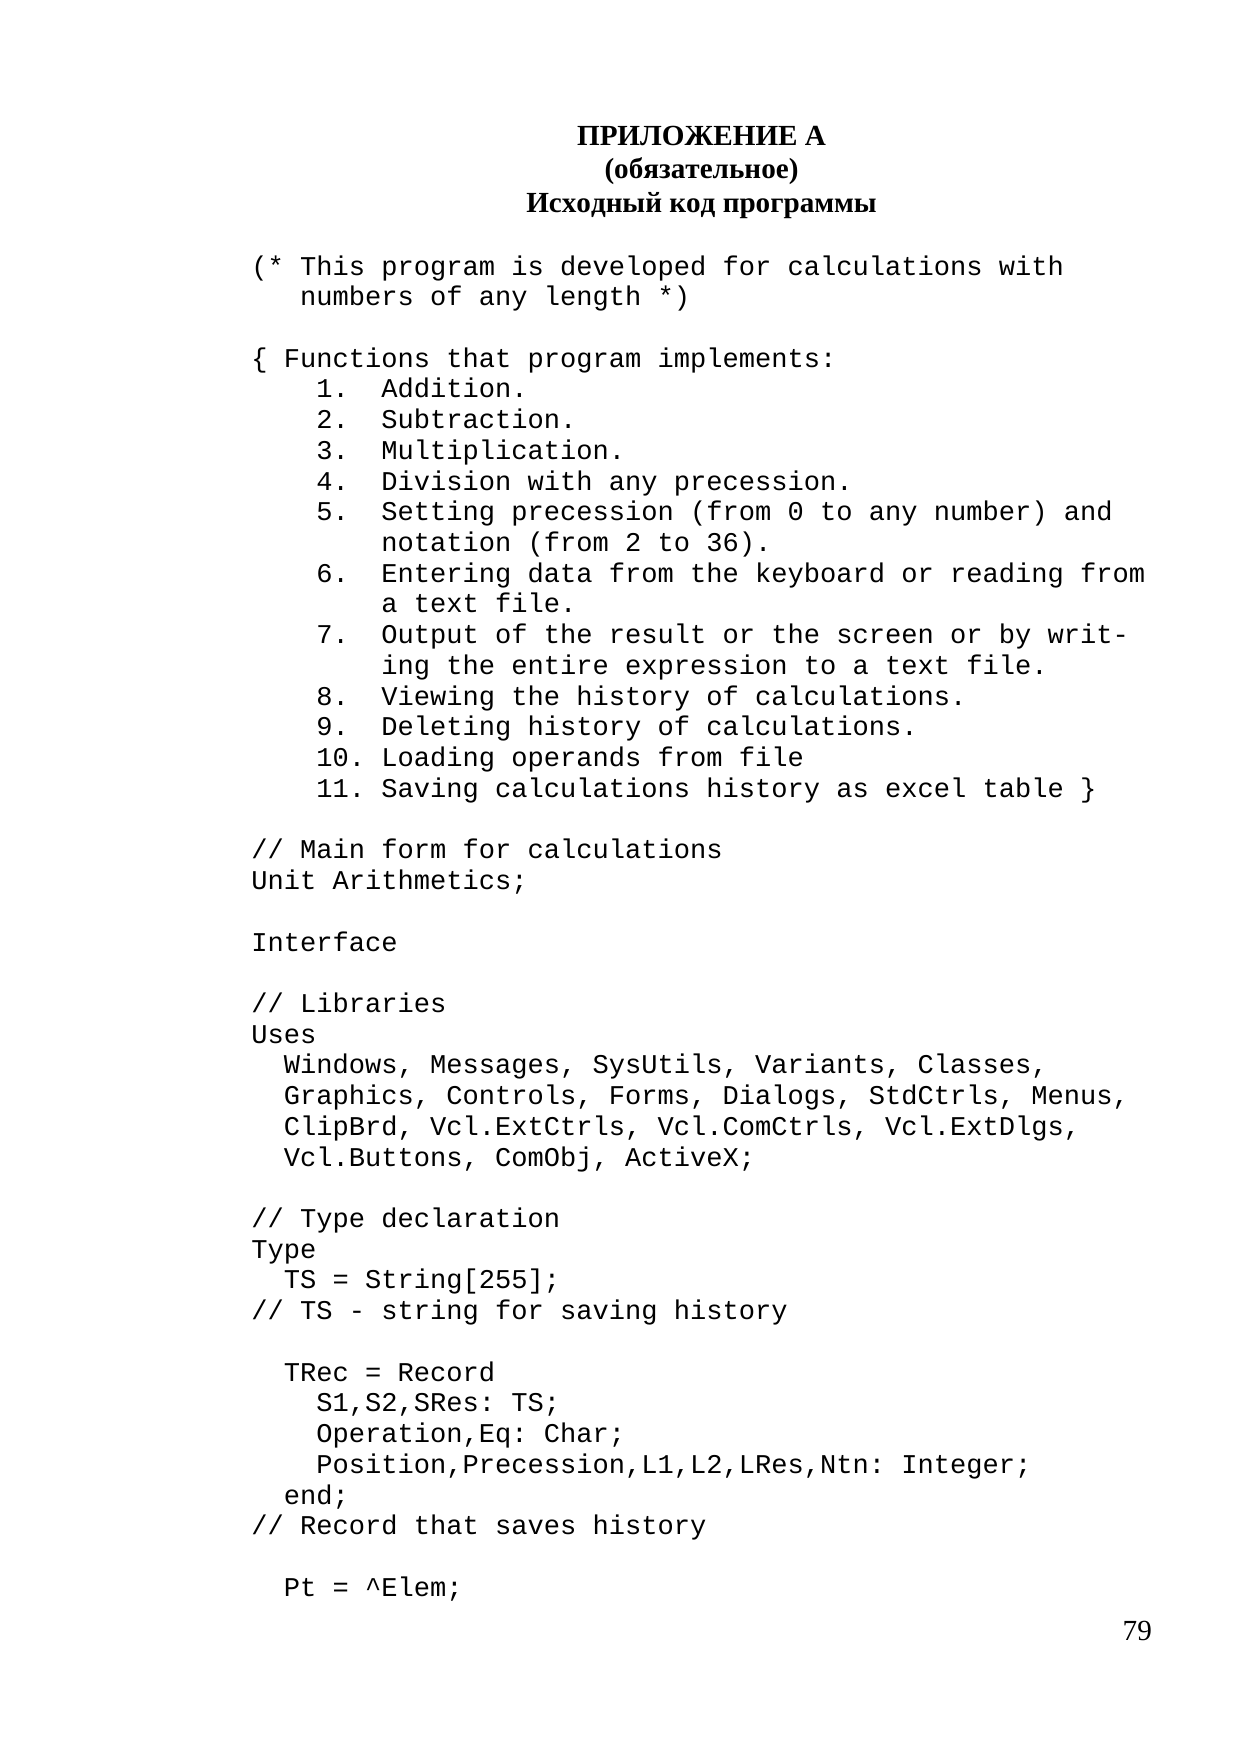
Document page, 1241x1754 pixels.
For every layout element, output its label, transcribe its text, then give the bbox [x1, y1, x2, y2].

text Приложение А [177, 118, 1152, 152]
text S1,S2,SRes: TS; [177, 1389, 1152, 1420]
text Исходный код программы [177, 185, 1152, 219]
text // Type declaration [177, 1205, 1152, 1236]
text Operation,Eq: Char; [177, 1420, 1152, 1451]
text { Functions that program implements: [177, 344, 1152, 375]
text a text file. [177, 590, 1152, 621]
text // TS - string for saving history [177, 1297, 1152, 1328]
text Unit Arithmetics; [177, 867, 1152, 898]
text 3. Multiplication. [177, 437, 1152, 467]
text TRec = Record [177, 1358, 1152, 1389]
text 10. Loading operands from file [177, 744, 1152, 775]
text 9. Deleting history of calculations. [177, 713, 1152, 744]
text // Main form for calculations [177, 836, 1152, 867]
text ing the entire expression to a text file. [177, 652, 1152, 682]
text (обязательное) [177, 152, 1152, 185]
text 6. Entering data from the keyboard or reading from [177, 559, 1152, 590]
text end; [177, 1481, 1152, 1512]
text ClipBrd, Vcl.ExtCtrls, Vcl.ComCtrls, Vcl.ExtDlgs, [177, 1113, 1152, 1143]
text TS = String[255]; [177, 1266, 1152, 1297]
text // Record that saves history [177, 1512, 1152, 1543]
text Pt = ^Elem; [177, 1574, 1152, 1604]
text Vcl.Buttons, ComObj, ActiveX; [177, 1143, 1152, 1174]
text Type [177, 1236, 1152, 1266]
text 5. Setting precession (from 0 to any number) and [177, 498, 1152, 529]
text numbers of any length *) [177, 283, 1152, 314]
text Graphics, Controls, Forms, Dialogs, StdCtrls, Menus, [177, 1082, 1152, 1113]
text Position,Precession,L1,L2,LRes,Ntn: Integer; [177, 1451, 1152, 1481]
text 4. Division with any precession. [177, 467, 1152, 498]
text Uses [177, 1021, 1152, 1051]
text 1. Addition. [177, 375, 1152, 406]
text Windows, Messages, SysUtils, Variants, Classes, [177, 1051, 1152, 1082]
text (* This program is developed for calculations with [177, 252, 1152, 283]
text Interface [177, 928, 1152, 959]
text 7. Output of the result or the screen or by writ- [177, 621, 1152, 652]
text 11. Saving calculations history as excel table } [177, 775, 1152, 805]
text notation (from 2 to 36). [177, 529, 1152, 559]
text 2. Subtraction. [177, 406, 1152, 437]
text 8. Viewing the history of calculations. [177, 682, 1152, 713]
text // Libraries [177, 990, 1152, 1021]
